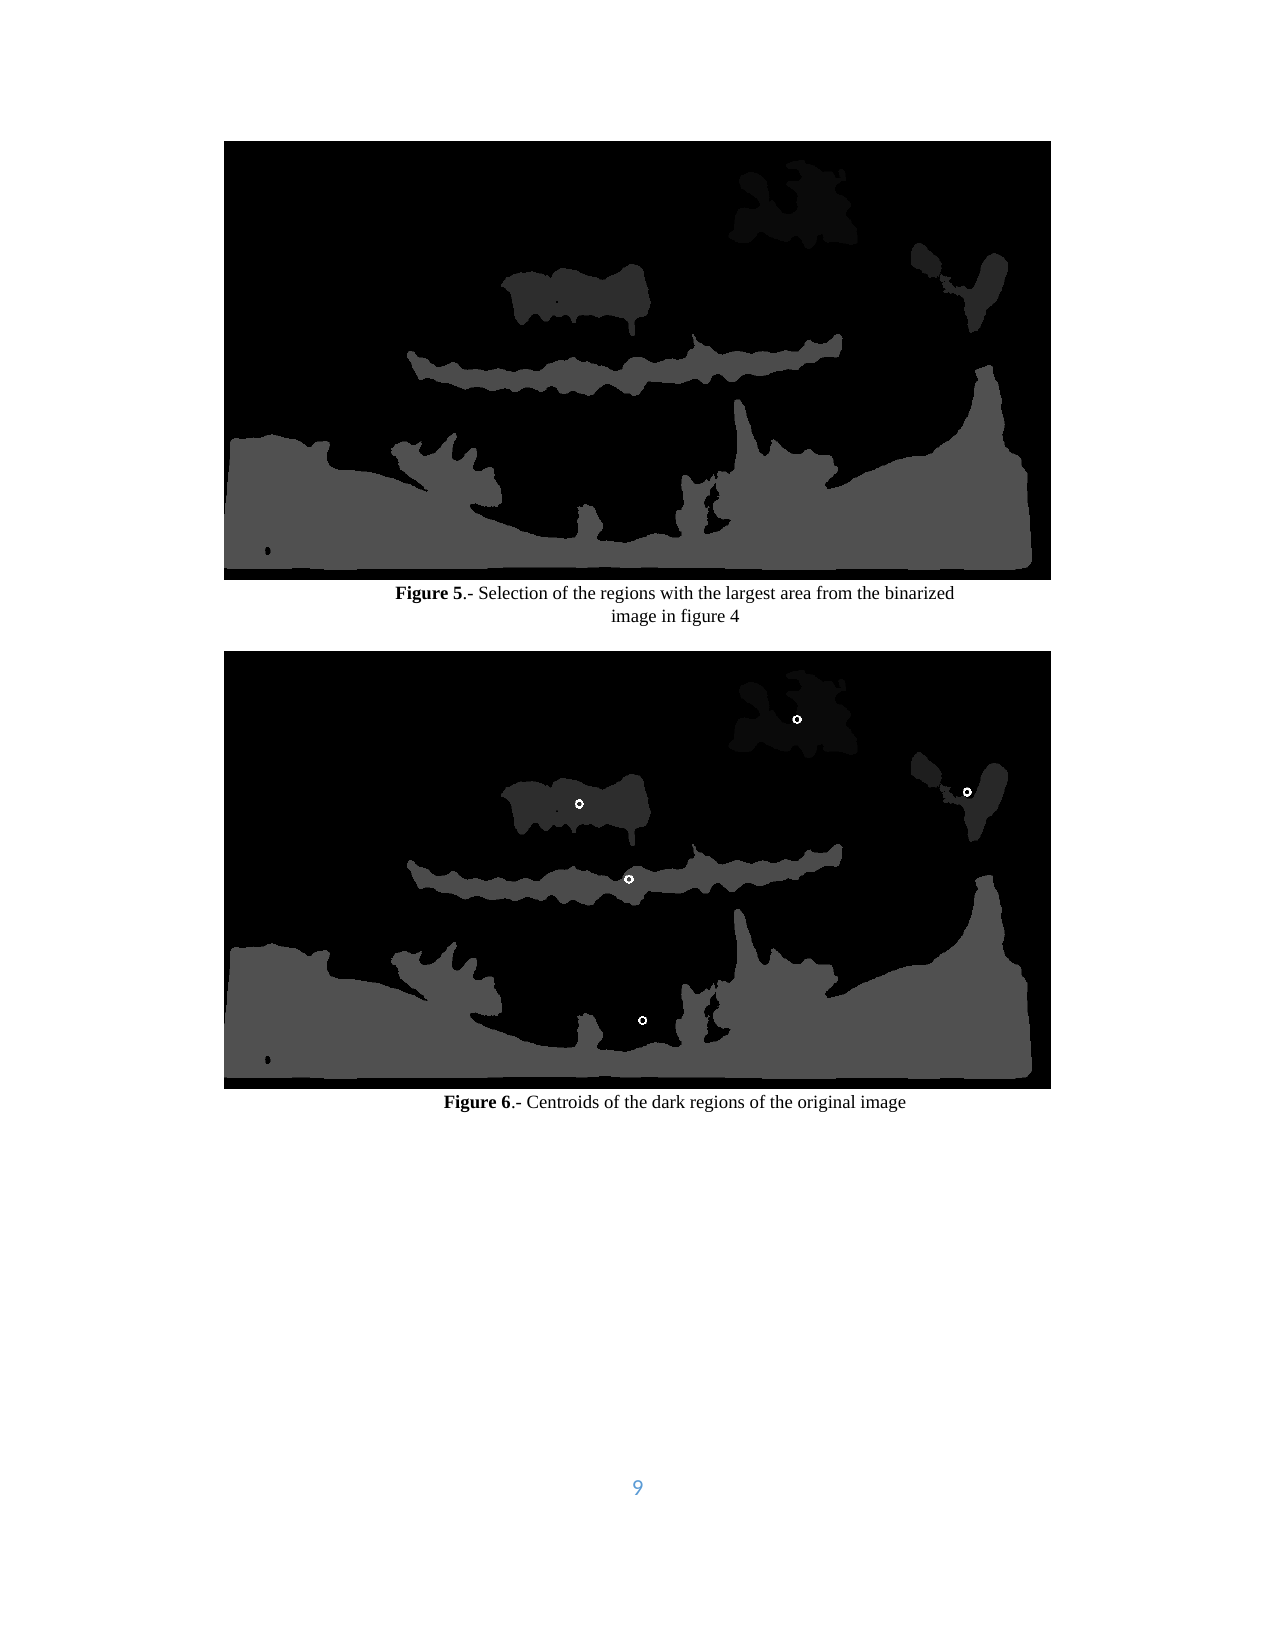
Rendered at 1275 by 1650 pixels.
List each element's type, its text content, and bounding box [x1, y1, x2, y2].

picture [224, 141, 1051, 580]
list Figure 5.- Selection of the regions with the largest area from the binarized [252, 582, 1098, 603]
picture [224, 651, 1051, 1089]
list Figure 6.- Centroids of the dark regions of the original image [252, 1091, 1098, 1113]
list image in figure 4 [252, 605, 1098, 626]
